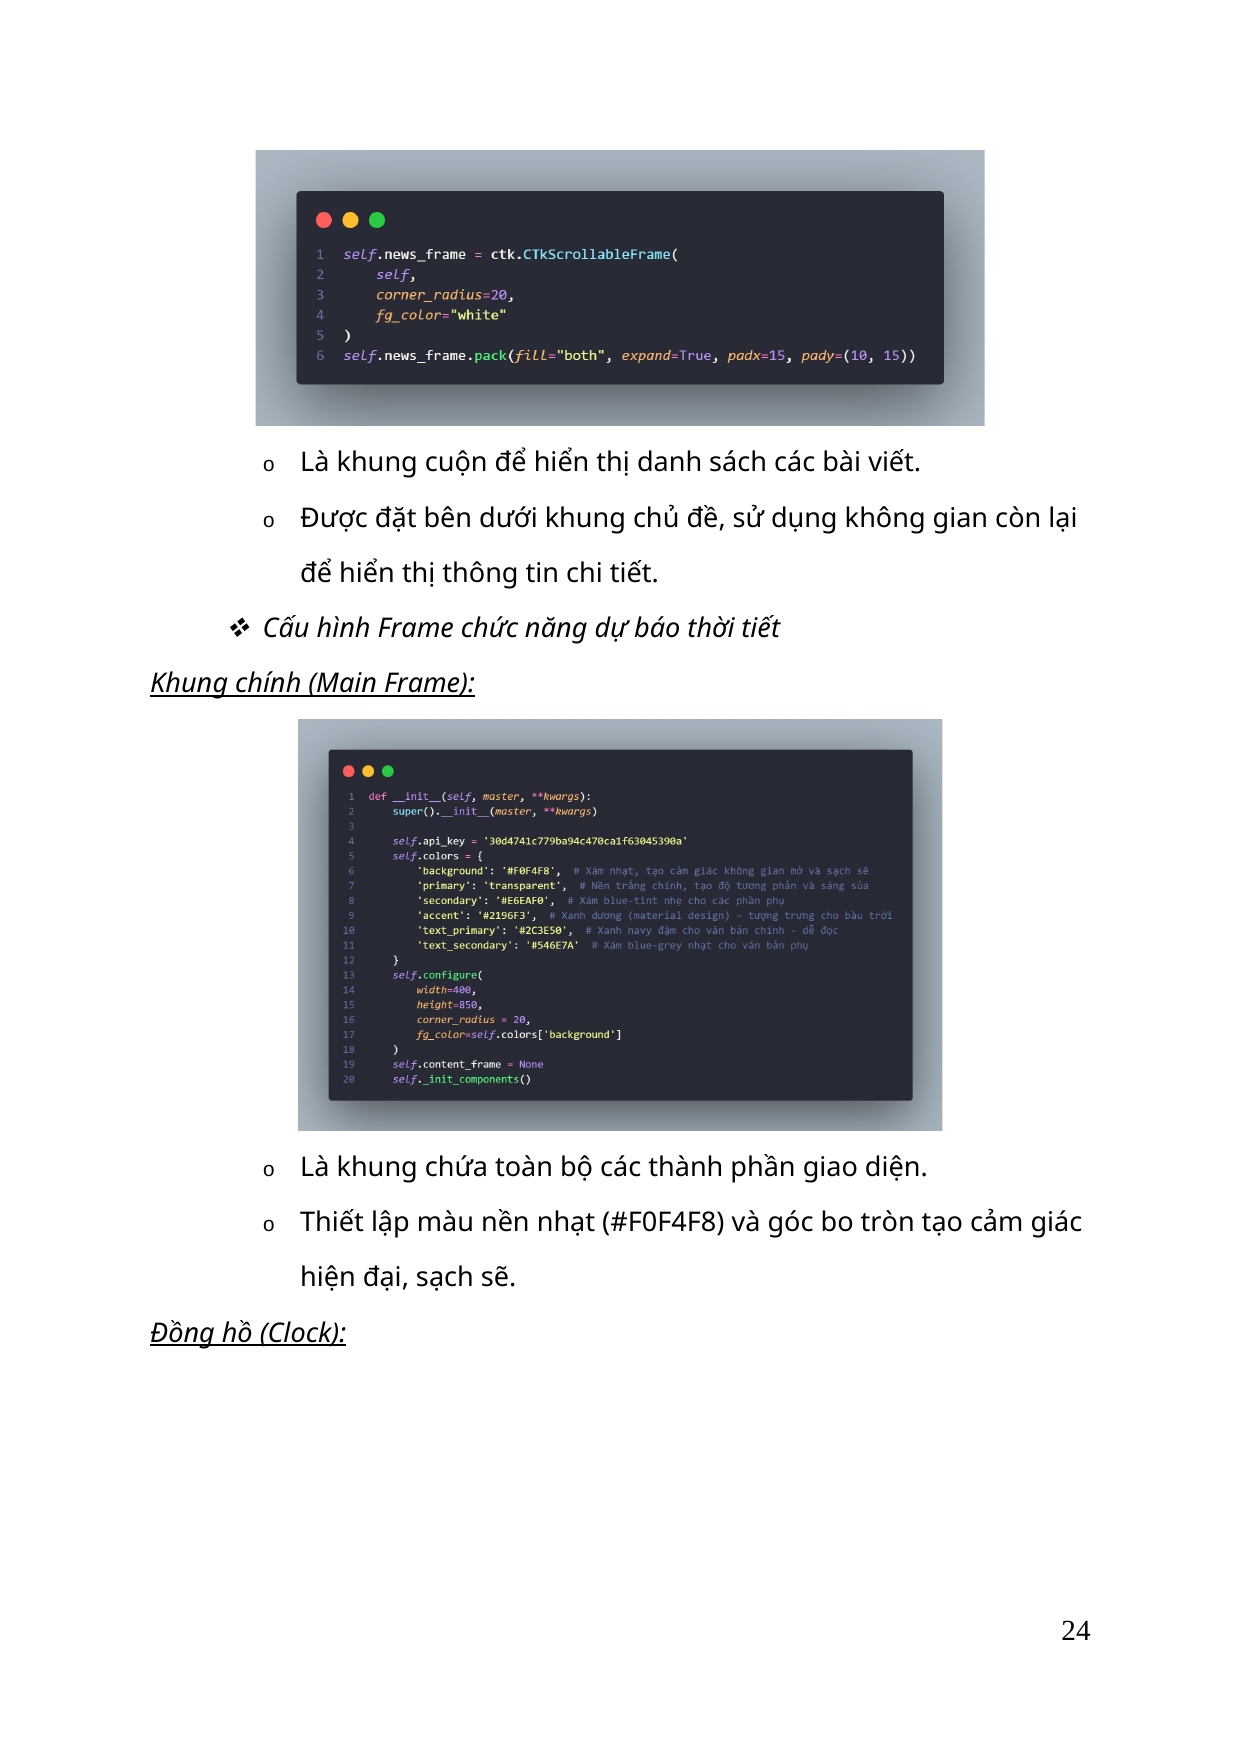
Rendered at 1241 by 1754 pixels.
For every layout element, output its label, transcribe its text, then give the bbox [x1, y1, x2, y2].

picture [298, 719, 943, 1131]
text Khung chính (Main Frame): [150, 664, 1090, 701]
list Thiết lập màu nền nhạt (#F0F4F8) và góc bo tròn tạo cảm giác hiện đại, sạch sẽ. [262, 1203, 1090, 1295]
list Là khung chứa toàn bộ các thành phần giao diện. [262, 1147, 1090, 1184]
list Cấu hình Frame chức năng dự báo thời tiết [225, 609, 1090, 646]
list Là khung cuộn để hiển thị danh sách các bài viết. [262, 443, 1090, 479]
picture [255, 150, 985, 426]
list Được đặt bên dưới khung chủ đề, sử dụng không gian còn lại để hiển thị thông tin chi tiết. [262, 498, 1090, 590]
text Đồng hồ (Clock): [150, 1313, 1090, 1350]
